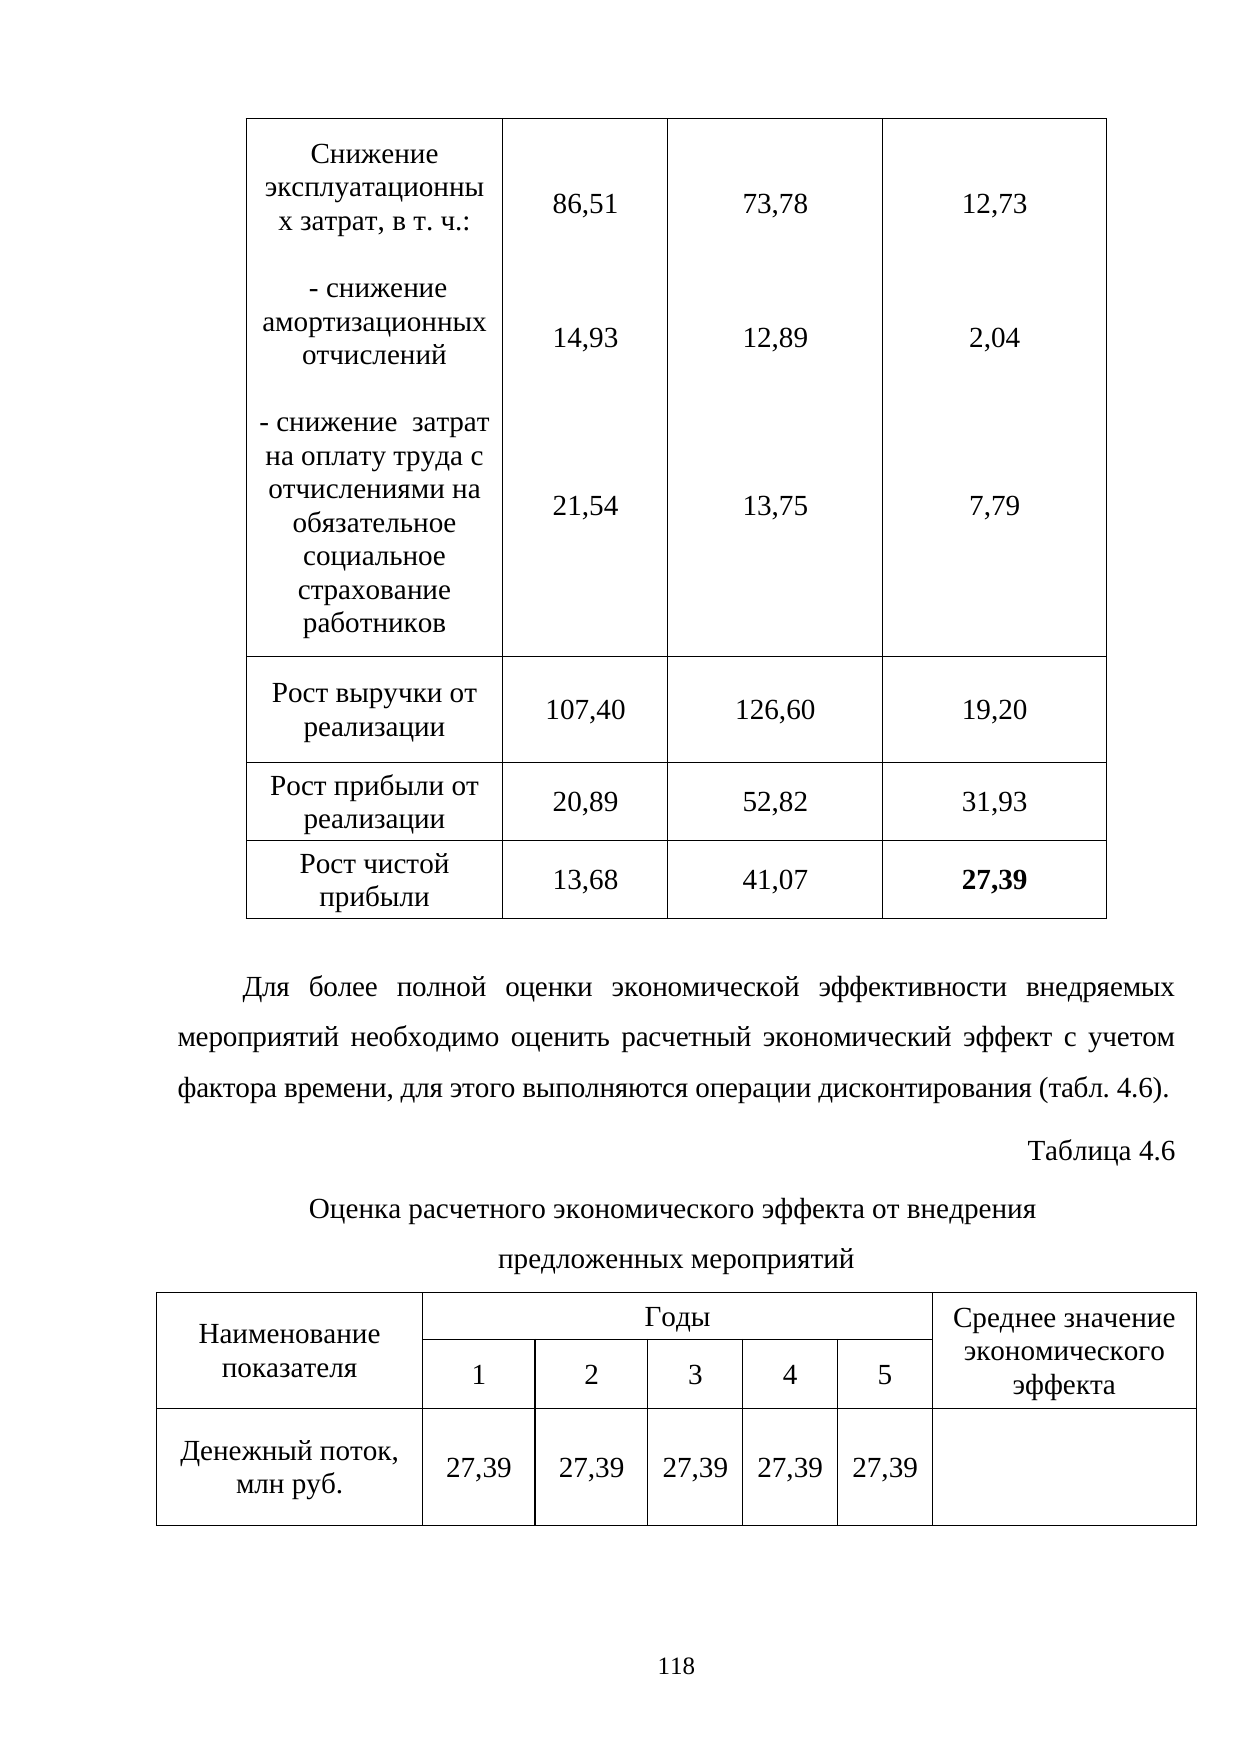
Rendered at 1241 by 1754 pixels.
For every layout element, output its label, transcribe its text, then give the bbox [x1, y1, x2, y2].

text Для более полной оценки экономической эффективности внедряемых мероприятий необходимо оценить расчетный экономический эффект с учетом фактора времени, для этого выполняются операции дисконтирования (табл. 4.6). [177, 969, 1175, 1103]
table_cell [933, 1409, 1196, 1525]
table_cell 86,51 14,93 21,54 [503, 119, 667, 656]
table_cell Рост чистой прибыли [247, 841, 502, 918]
table_cell 3 [648, 1340, 742, 1407]
table_cell Снижение эксплуатационных затрат, в т. ч.: - cнижение амортизационных отчислений - cнижение затрат на оплату труда с отчислениями на обязательное социальное страхование работников [247, 119, 502, 656]
table_cell 73,78 12,89 13,75 [668, 119, 882, 656]
table_cell 52,82 [668, 763, 882, 840]
table_cell 27,39 [883, 841, 1106, 918]
table_header Наименование показателя [157, 1293, 422, 1407]
table_cell Денежный поток, млн руб. [157, 1409, 422, 1525]
table_cell 4 [743, 1340, 837, 1407]
table_cell 5 [838, 1340, 932, 1407]
text Таблица 4.6 [177, 1133, 1175, 1166]
table_cell 20,89 [503, 763, 667, 840]
table_cell 126,60 [668, 657, 882, 762]
table_cell 1 [423, 1340, 534, 1407]
table_header Годы [423, 1293, 932, 1339]
table_cell 31,93 [883, 763, 1106, 840]
text Оценка расчетного экономического эффекта от внедрения предложенных мероприятий [177, 1191, 1175, 1275]
table_cell 19,20 [883, 657, 1106, 762]
table_cell 2 [536, 1340, 647, 1407]
table_cell 27,39 [423, 1409, 534, 1525]
table_cell Рост прибыли от реализации [247, 763, 502, 840]
table_cell 27,39 [648, 1409, 742, 1525]
table_cell 27,39 [838, 1409, 932, 1525]
table_cell Рост выручки от реализации [247, 657, 502, 762]
table_cell 12,73 2,04 7,79 [883, 119, 1106, 656]
table_cell 27,39 [743, 1409, 837, 1525]
table_cell 41,07 [668, 841, 882, 918]
table_cell 13,68 [503, 841, 667, 918]
table_header Среднее значение экономического эффекта [933, 1293, 1196, 1407]
table_cell 107,40 [503, 657, 667, 762]
table_cell 27,39 [536, 1409, 647, 1525]
